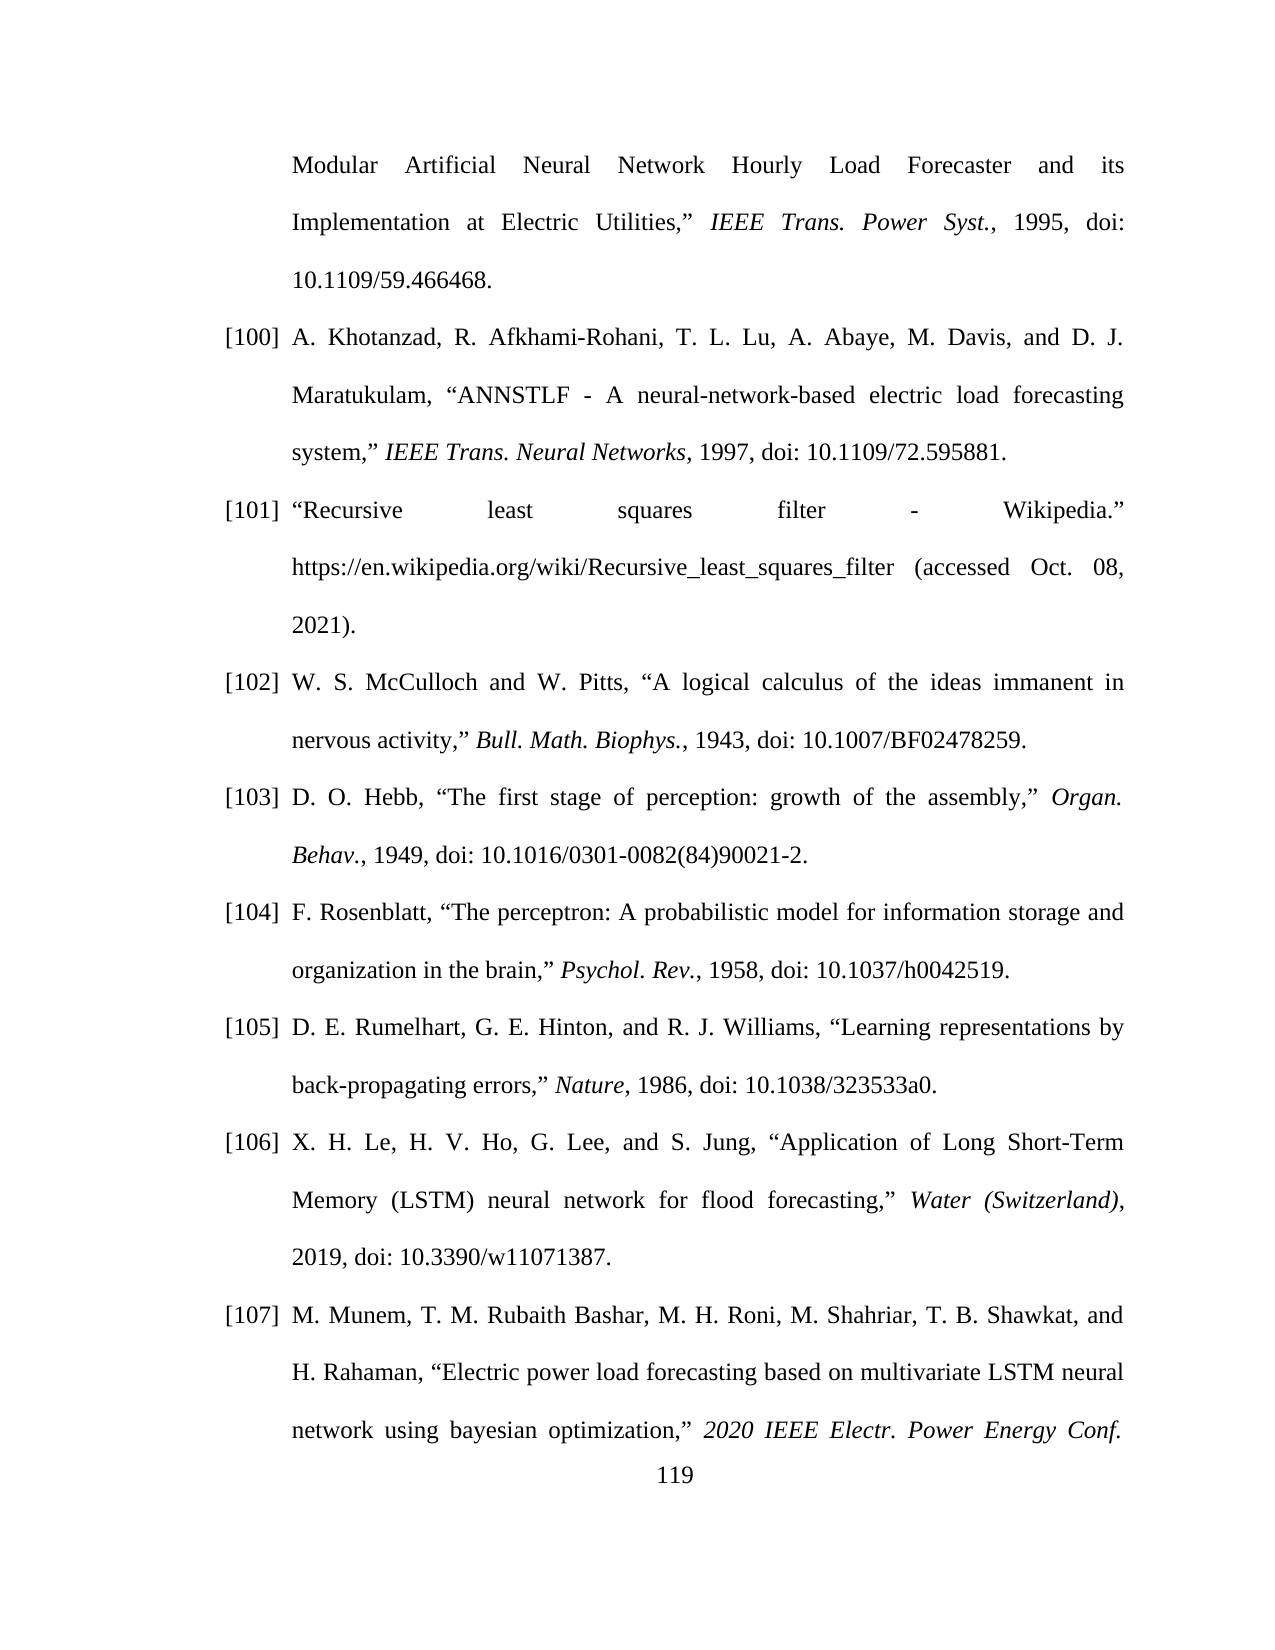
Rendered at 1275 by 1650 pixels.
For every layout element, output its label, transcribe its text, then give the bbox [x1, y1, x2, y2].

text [225, 150, 1125, 294]
text [101] “Recursive least squares filter - Wikipedia.” https://en.wikipedia.org/wiki/Recursive_least_squares_filter (accessed Oct. 08, 2021). [225, 495, 1125, 639]
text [225, 1300, 1125, 1444]
text [100] A. Khotanzad, R. Afkhami-Rohani, T. L. Lu, A. Abaye, M. Davis, and D. J. Maratukulam, “ANNSTLF - A neural-network-based electric load forecasting system,” IEEE Trans. Neural Networks, 1997, doi: 10.1109/72.595881. [225, 322, 1125, 466]
text [105] D. E. Rumelhart, G. E. Hinton, and R. J. Williams, “Learning representations by back-propagating errors,” Nature, 1986, doi: 10.1038/323533a0. [225, 1012, 1125, 1099]
text [102] W. S. McCulloch and W. Pitts, “A logical calculus of the ideas immanent in nervous activity,” Bull. Math. Biophys., 1943, doi: 10.1007/BF02478259. [225, 667, 1125, 754]
text [106] X. H. Le, H. V. Ho, G. Lee, and S. Jung, “Application of Long Short-Term Memory (LSTM) neural network for flood forecasting,” Water (Switzerland), 2019, doi: 10.3390/w11071387. [225, 1127, 1125, 1271]
text [103] D. O. Hebb, “The first stage of perception: growth of the assembly,” Organ. Behav., 1949, doi: 10.1016/0301-0082(84)90021-2. [225, 782, 1125, 869]
text [104] F. Rosenblatt, “The perceptron: A probabilistic model for information storage and organization in the brain,” Psychol. Rev., 1958, doi: 10.1037/h0042519. [225, 897, 1125, 984]
